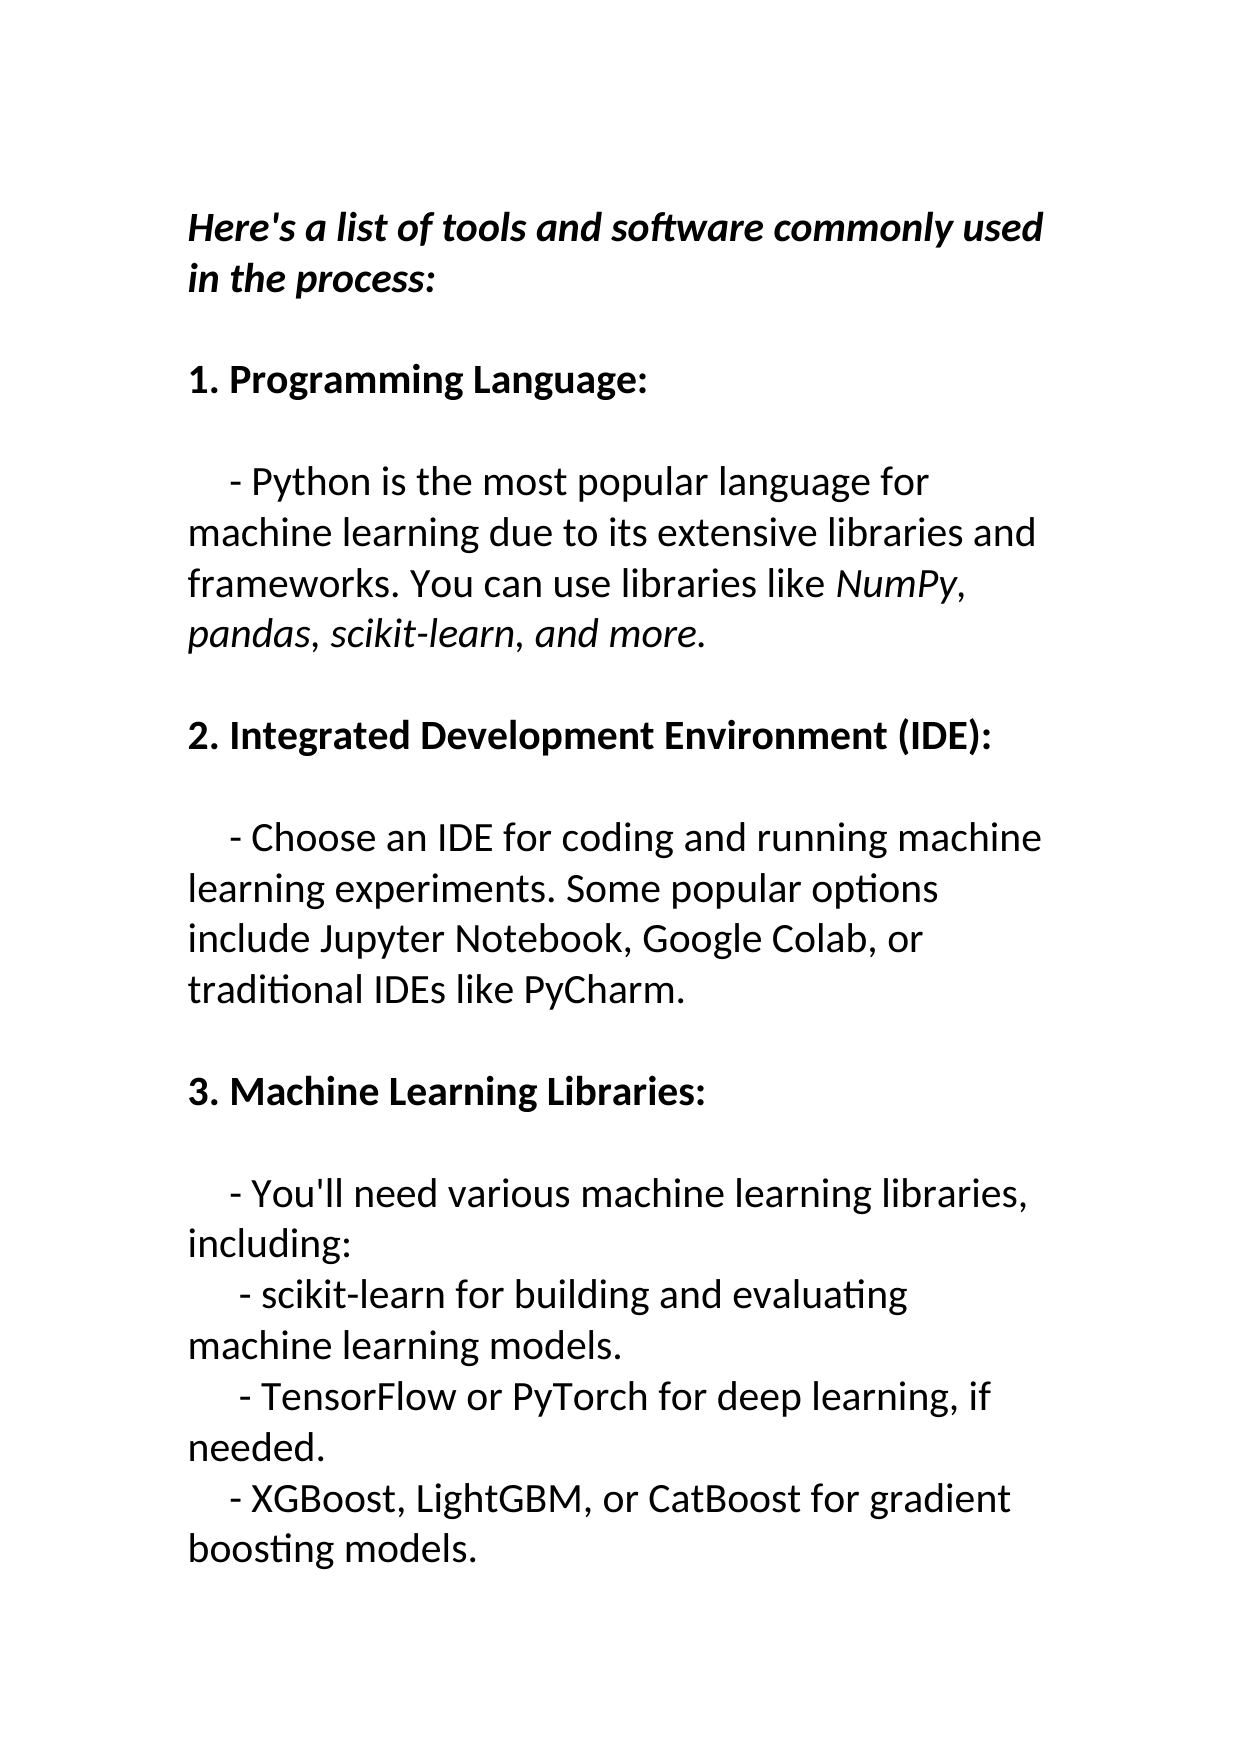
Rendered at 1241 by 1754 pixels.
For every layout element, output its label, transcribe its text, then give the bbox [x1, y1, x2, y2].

text Here's a list of tools and software commonly used in the process: [187, 201, 1053, 302]
text - scikit-learn for building and evaluating machine learning models. [187, 1268, 1053, 1370]
text 3. Machine Learning Libraries: [187, 1065, 1053, 1116]
text - TensorFlow or PyTorch for deep learning, if needed. [187, 1370, 1053, 1472]
text - Python is the most popular language for machine learning due to its extensive libraries and frameworks. You can use libraries like NumPy, [187, 455, 1053, 607]
text - Choose an IDE for coding and running machine learning experiments. Some popular options include Jupyter Notebook, Google Colab, or traditional IDEs like PyCharm. [187, 811, 1053, 1014]
text - XGBoost, LightGBM, or CatBoost for gradient boosting models. [187, 1472, 1053, 1573]
text - You'll need various machine learning libraries, including: [187, 1167, 1053, 1268]
text 1. Programming Language: [187, 353, 1053, 404]
text 2. Integrated Development Environment (IDE): [187, 709, 1053, 760]
text pandas, scikit-learn, and more. [187, 607, 1053, 658]
